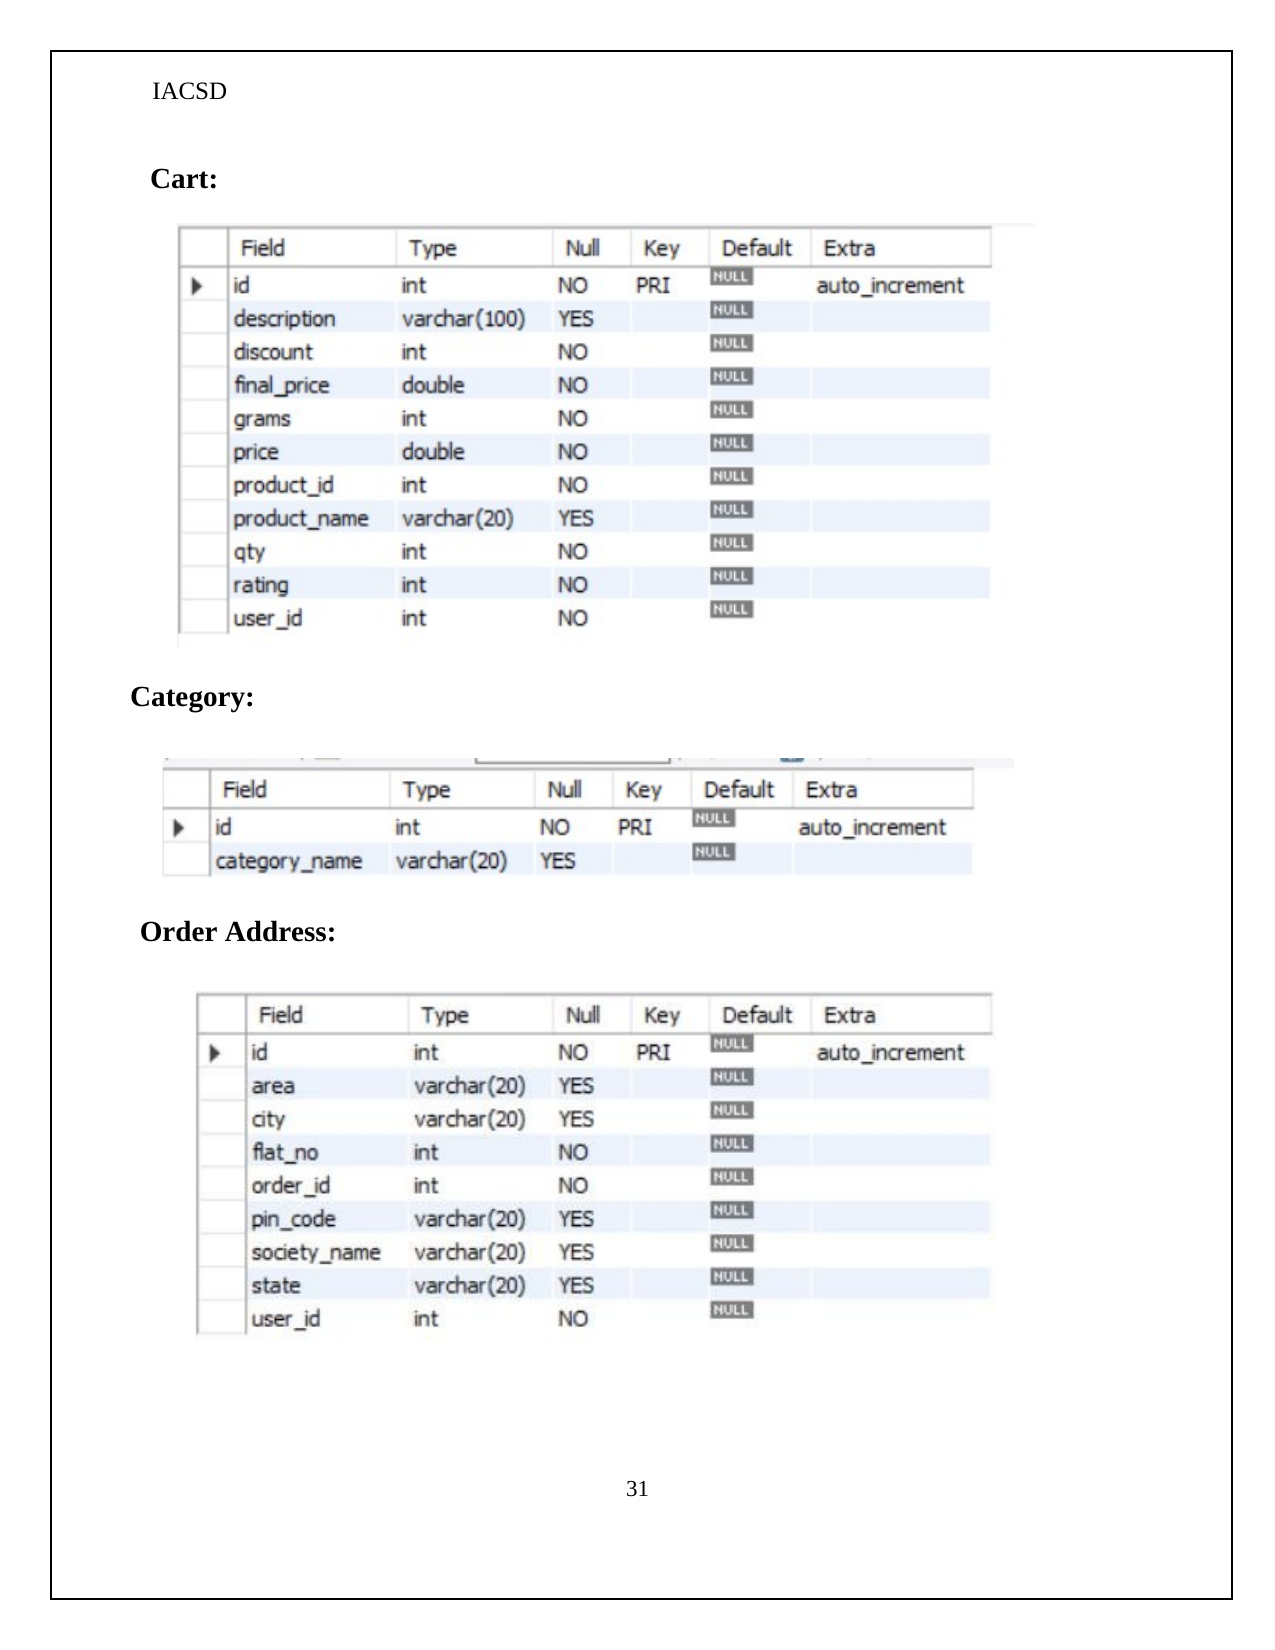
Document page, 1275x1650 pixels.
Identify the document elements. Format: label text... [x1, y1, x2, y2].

text Category: [130, 679, 1231, 713]
text Order Address: [139, 914, 1231, 948]
picture [177, 223, 1035, 649]
picture [195, 991, 996, 1341]
text Cart: [150, 161, 1231, 195]
picture [162, 758, 1014, 878]
